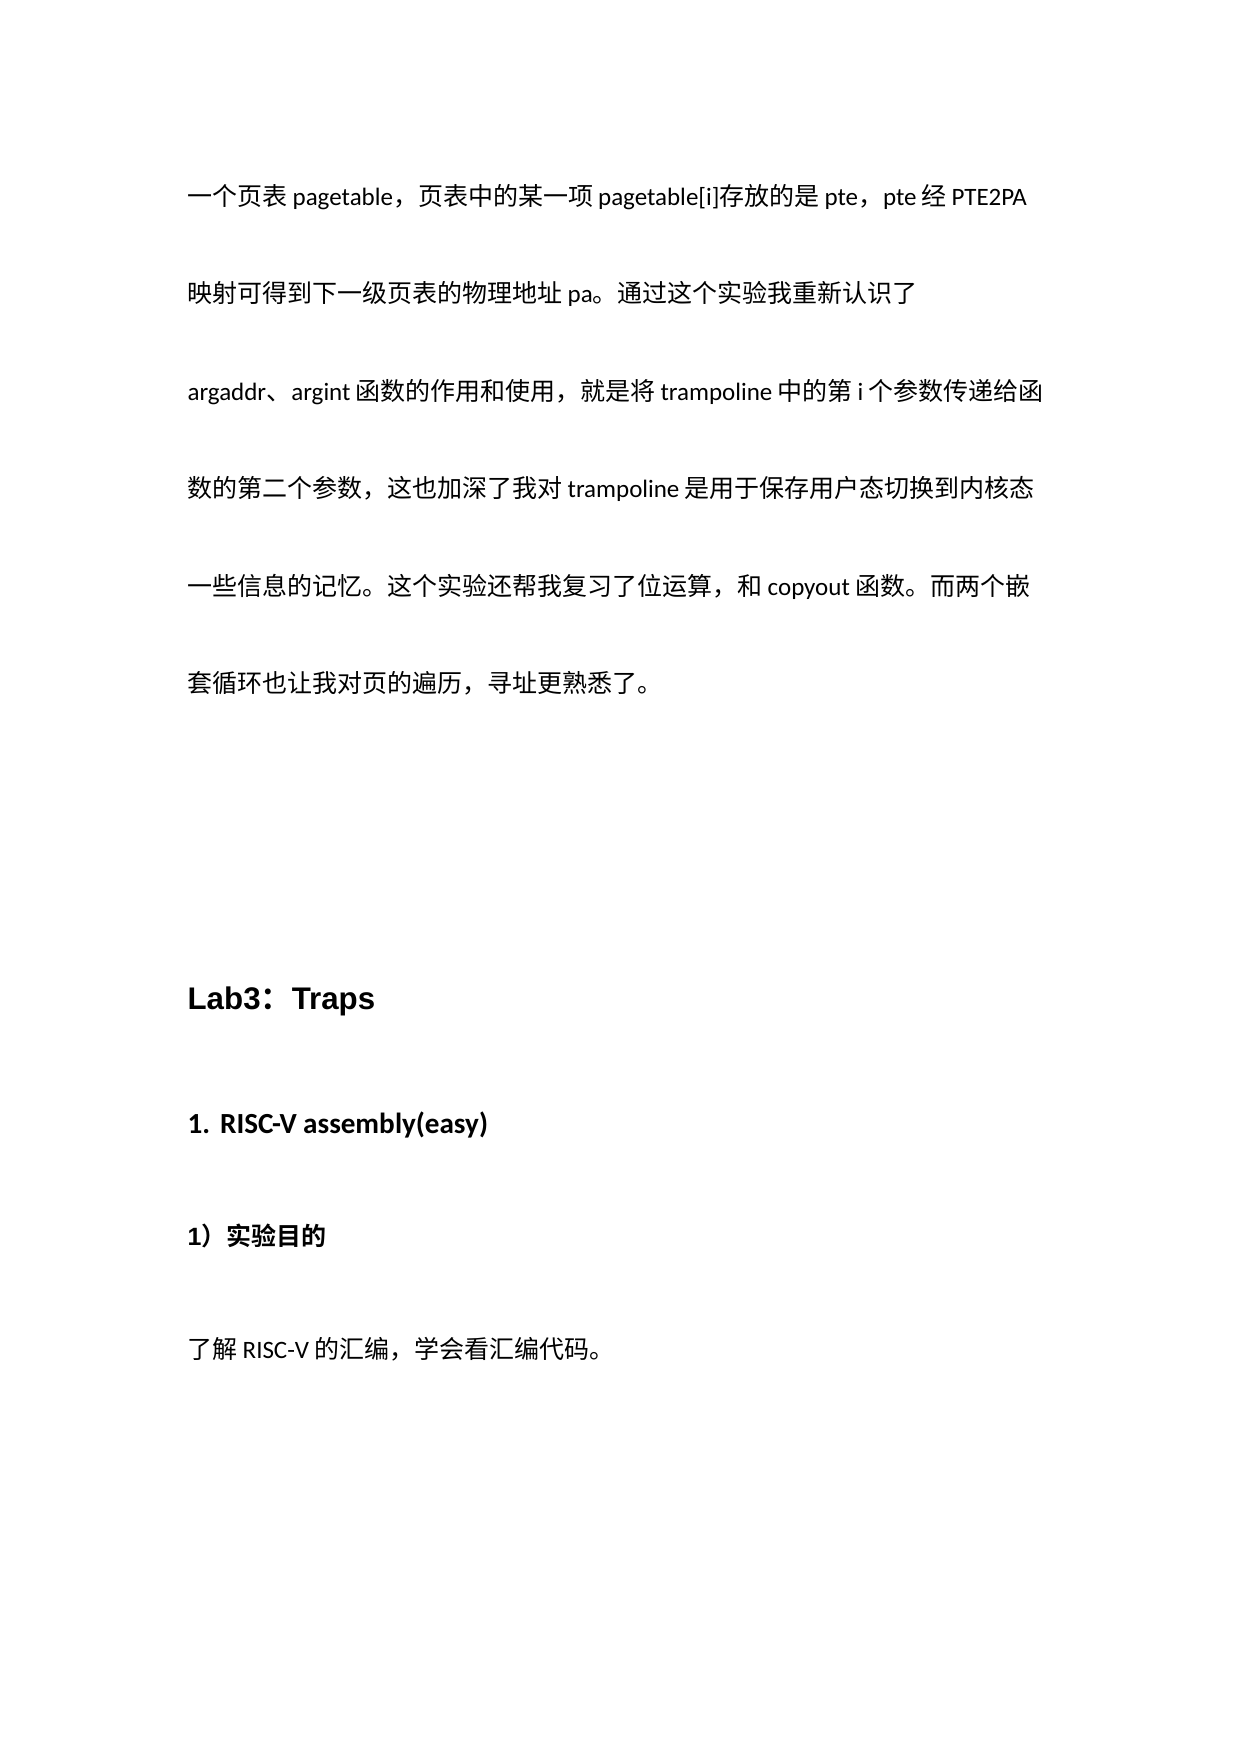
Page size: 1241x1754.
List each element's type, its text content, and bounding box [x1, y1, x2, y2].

subtitle 实验目的 [187, 1202, 1053, 1267]
subtitle RISC-V assembly(easy) [187, 1090, 1053, 1155]
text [187, 162, 1053, 714]
text 了解RISC-V的汇编，学会看汇编代码。 [187, 1316, 1053, 1381]
subtitle Lab3：Traps [187, 963, 1053, 1028]
